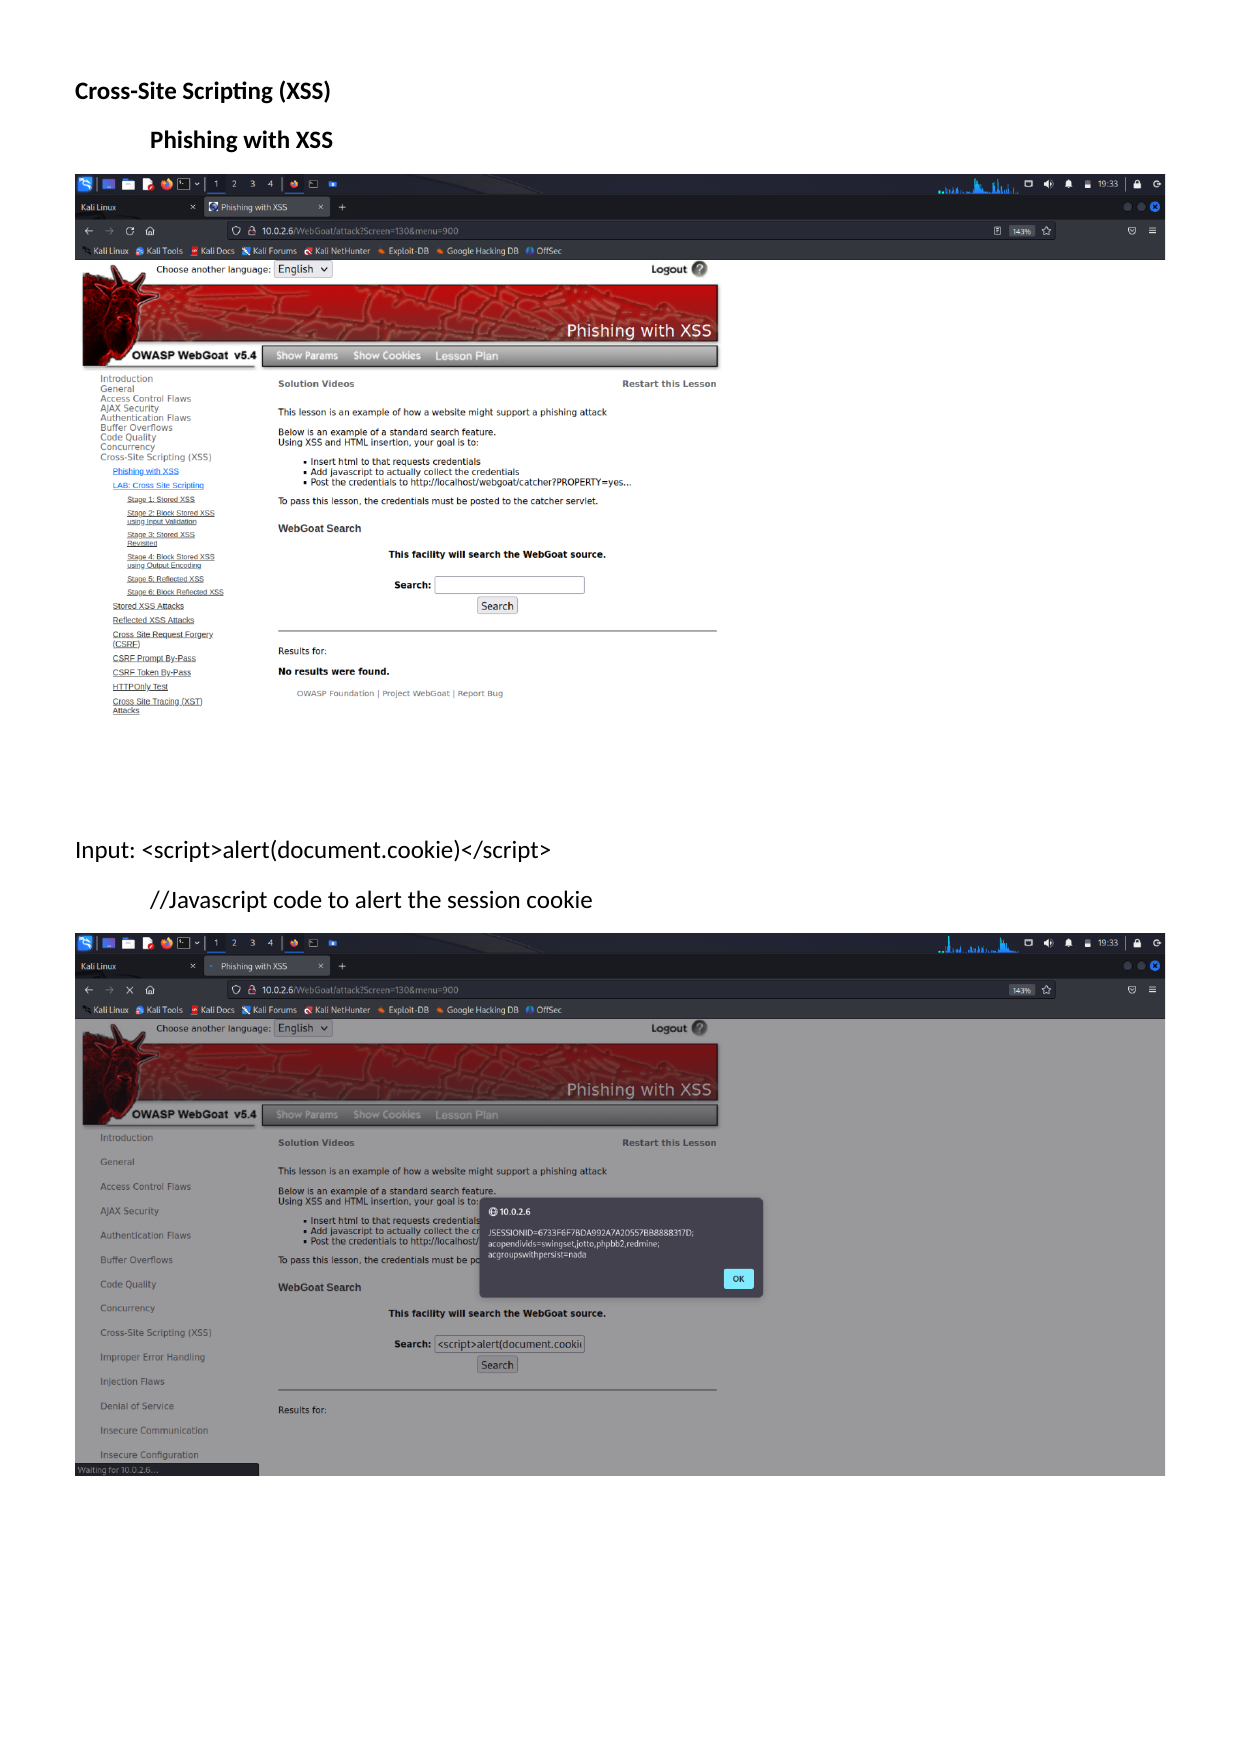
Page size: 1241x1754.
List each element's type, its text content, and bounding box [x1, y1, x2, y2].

picture [75, 174, 1166, 717]
text Phishing with XSS [75, 124, 1165, 155]
picture [75, 933, 1166, 1476]
text //Javascript code to alert the session cookie [75, 884, 1165, 914]
text Input: <script>alert(document.cookie)</script> [75, 834, 1165, 865]
text Cross-Site Scripting (XSS) [75, 75, 1165, 106]
